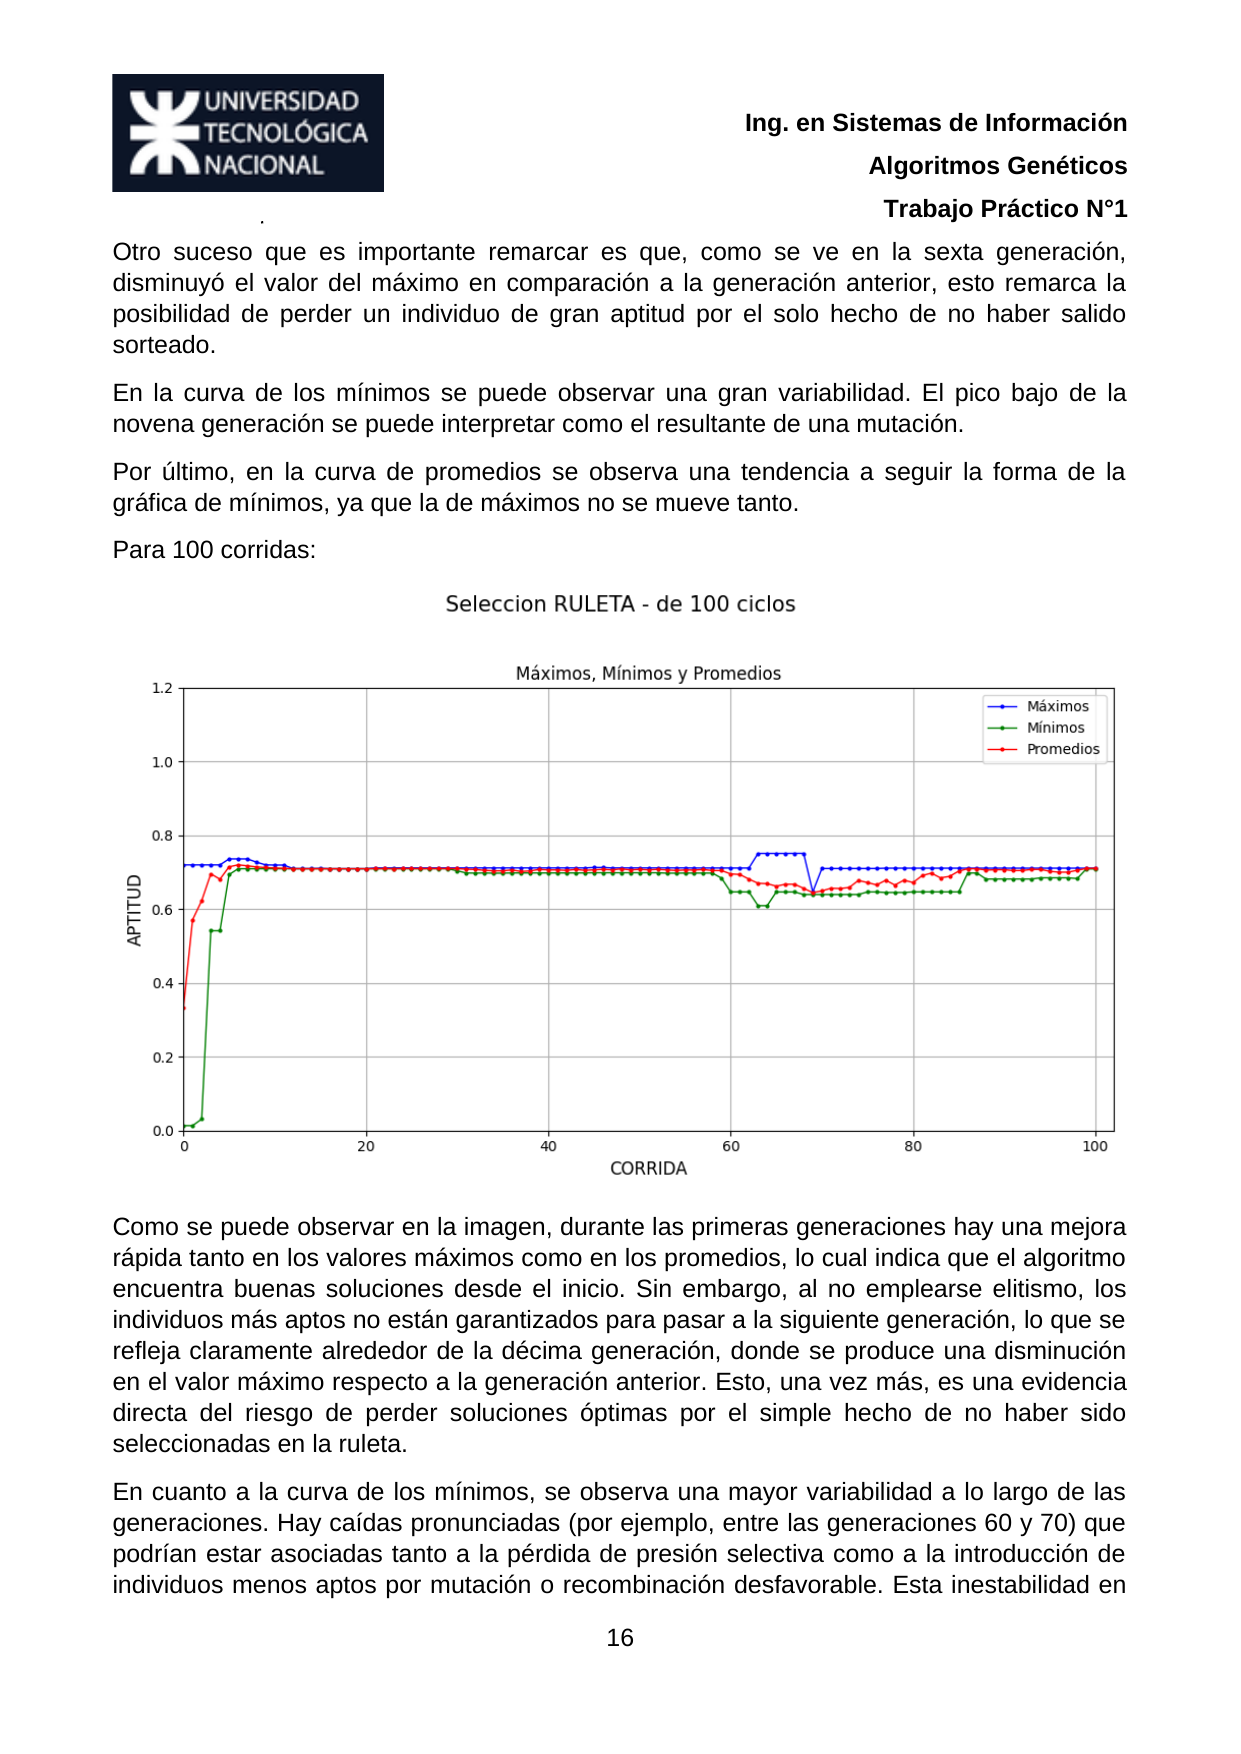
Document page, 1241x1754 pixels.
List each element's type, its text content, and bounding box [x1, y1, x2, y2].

text En la curva de los mínimos se puede observar una gran variabilidad. El pico bajo de la novena generación se puede interpretar como el resultante de una mutación. [112, 378, 1128, 438]
picture [112, 74, 384, 192]
text Como se puede observar en la imagen, durante las primeras generaciones hay una mejora rápida tanto en los valores máximos como en los promedios, lo cual indica que el algoritmo encuentra buenas soluciones desde el inicio. Sin embargo, al no emplearse elitismo, los individuos más aptos no están garantizados para pasar a la siguiente generación, lo que se refleja claramente alrededor de la décima generación, donde se produce una disminución en el valor máximo respecto a la generación anterior. Esto, una vez más, es una evidencia directa del riesgo de perder soluciones óptimas por el simple hecho de no haber sido seleccionadas en la ruleta. [112, 1212, 1128, 1458]
text Para 100 corridas: [112, 536, 1128, 564]
text Por último, en la curva de promedios se observa una tendencia a seguir la forma de la gráfica de mínimos, ya que la de máximos no se mueve tanto. [112, 457, 1128, 517]
picture [112, 583, 1129, 1194]
